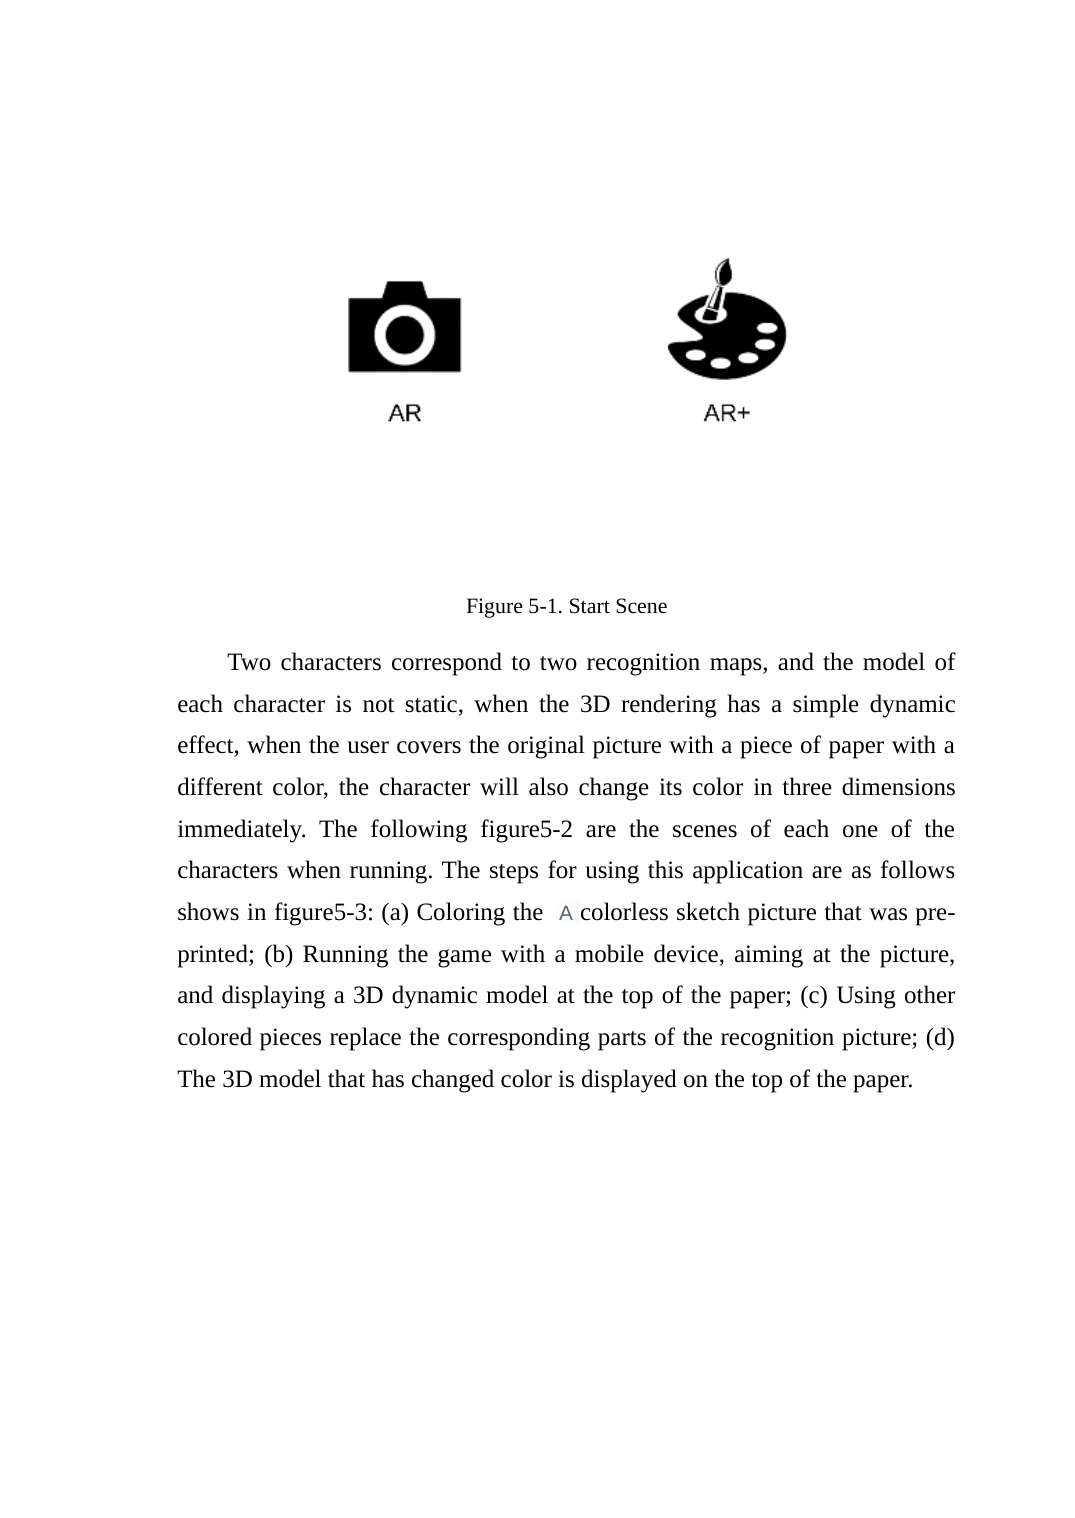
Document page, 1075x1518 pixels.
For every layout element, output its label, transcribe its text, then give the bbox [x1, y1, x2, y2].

text Two characters correspond to two recognition maps, and the model of each character is not static, when the 3D rendering has a simple dynamic effect, when the user covers the original picture with a piece of paper with a different color, the character will also change its color in three dimensions immediately. The following figure5-2 are the scenes of each one of the characters when running. The steps for using this application are as follows shows in figure5-3: (a) Coloring the A colorless sketch picture that was pre-printed; (b) Running the game with a mobile device, aiming at the picture, and displaying a 3D dynamic model at the top of the paper; (c) Using other colored pieces replace the corresponding parts of the recognition picture; (d) The 3D model that has changed color is displayed on the top of the paper. [177, 637, 956, 1096]
text Figure 5-1. Start Scene [177, 593, 956, 619]
picture [185, 147, 948, 575]
